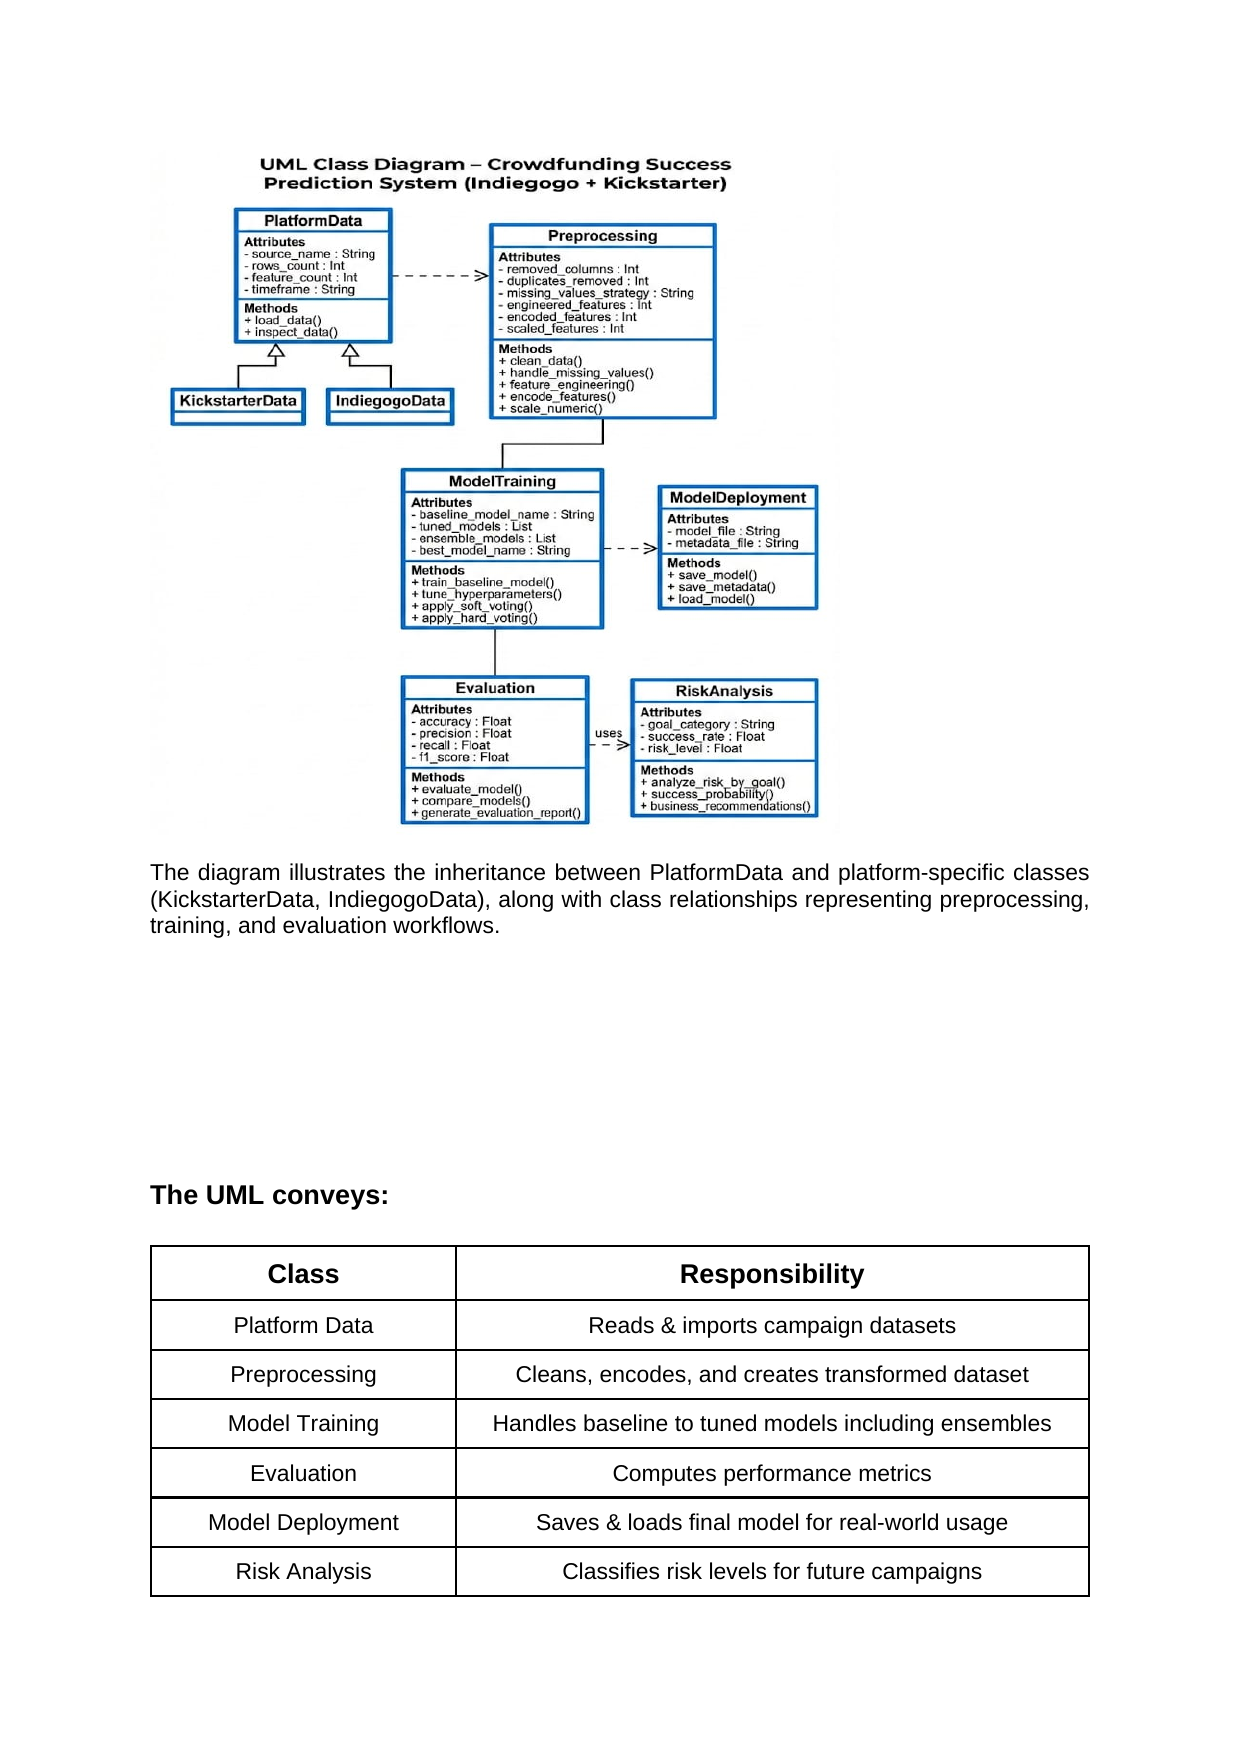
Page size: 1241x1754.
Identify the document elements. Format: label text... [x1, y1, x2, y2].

table_cell Model Deployment [152, 1499, 455, 1546]
table_cell Preprocessing [152, 1351, 455, 1398]
table_cell Evaluation [152, 1449, 455, 1496]
table_cell Computes performance metrics [457, 1449, 1088, 1496]
table_cell Saves & loads final model for real-world usage [457, 1499, 1088, 1546]
table_header Responsibility [457, 1247, 1088, 1299]
table_cell Model Training [152, 1400, 455, 1447]
text The UML conveys: [150, 1179, 1090, 1210]
text The diagram illustrates the inheritance between PlatformData and platform-specific classes (KickstarterData, IndiegogoData), along with class relationships representing preprocessing, training, and evaluation workflows. [150, 859, 1090, 938]
table_header Class [152, 1247, 455, 1299]
picture [150, 150, 840, 835]
table_cell Platform Data [152, 1301, 455, 1349]
table_cell Risk Analysis [152, 1548, 455, 1595]
table_cell Cleans, encodes, and creates transformed dataset [457, 1351, 1088, 1398]
table_cell Handles baseline to tuned models including ensembles [457, 1400, 1088, 1447]
table_cell Classifies risk levels for future campaigns [457, 1548, 1088, 1595]
table_cell Reads & imports campaign datasets [457, 1301, 1088, 1349]
